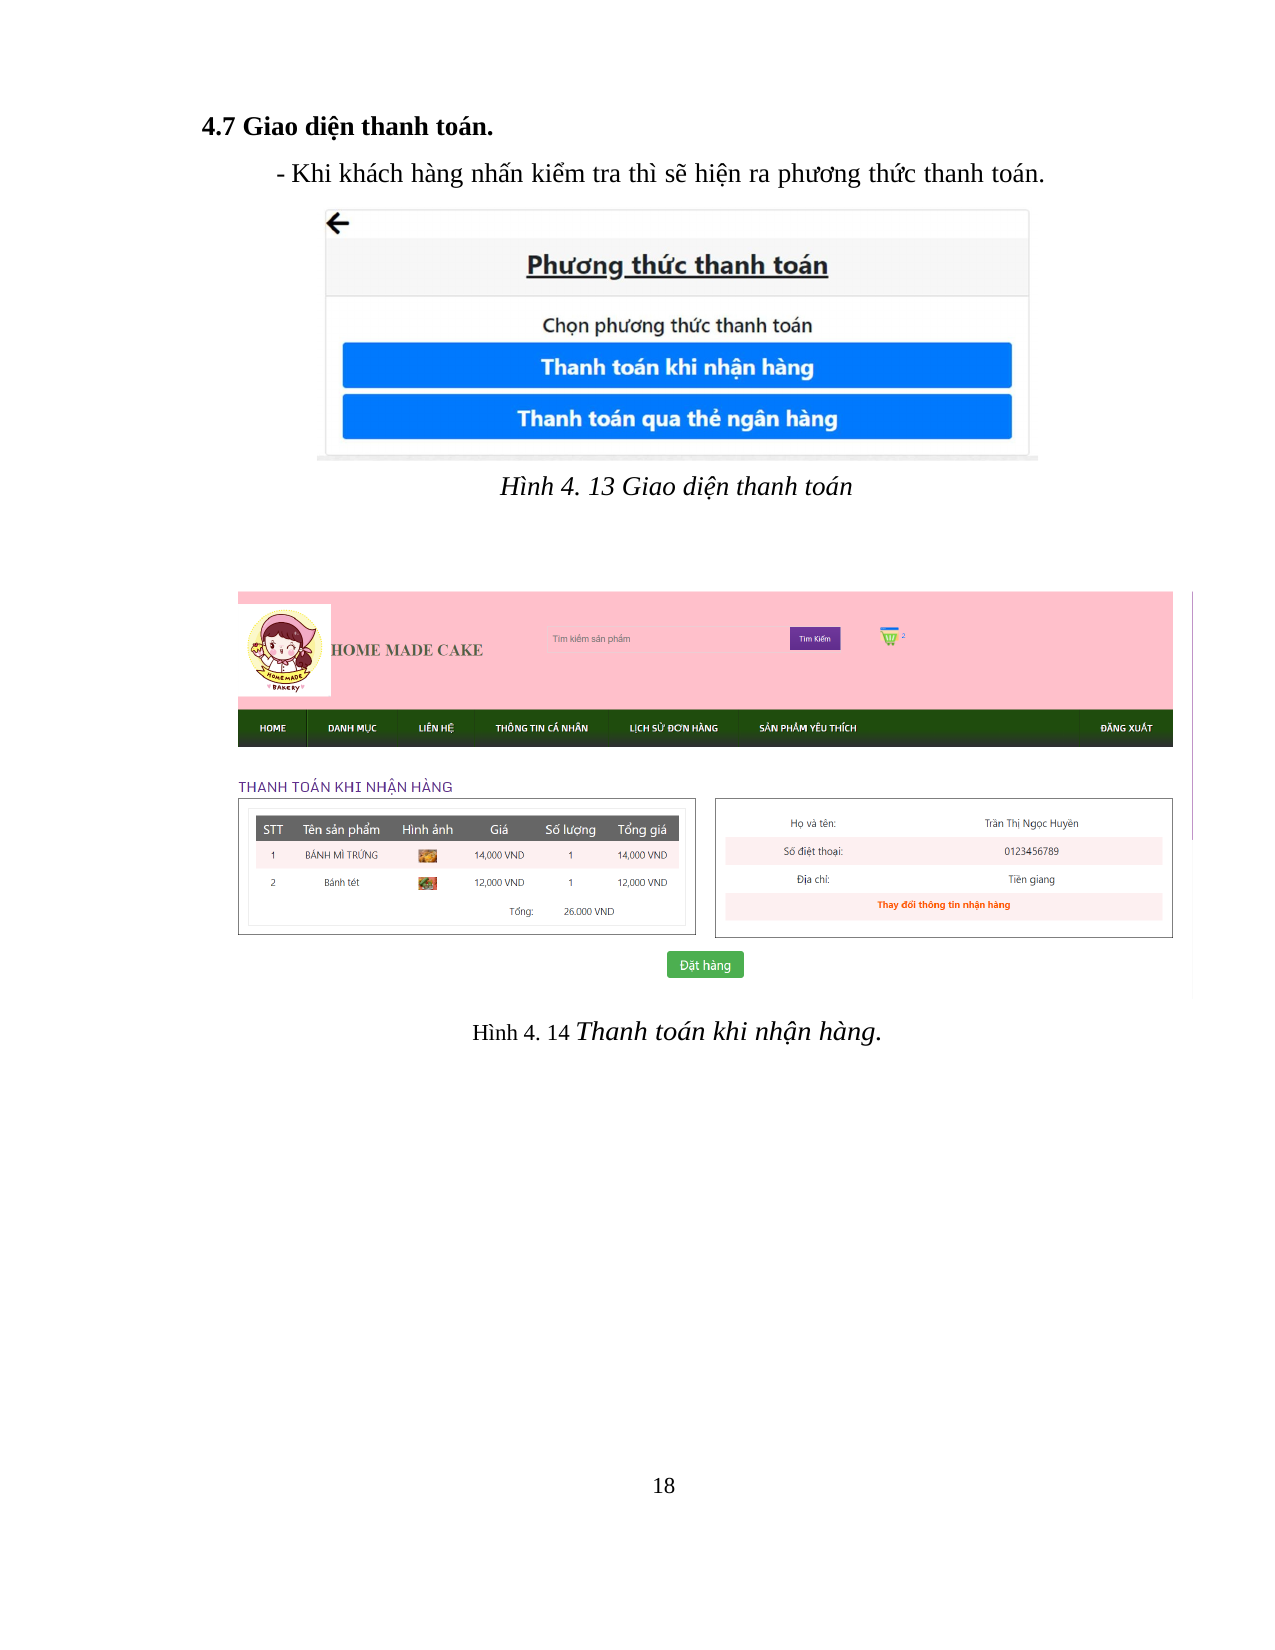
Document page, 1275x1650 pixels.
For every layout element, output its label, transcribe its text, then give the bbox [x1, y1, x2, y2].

subtitle 4.7 Giao diện thanh toán. [202, 110, 1148, 142]
picture [316, 207, 1039, 461]
text Hình 4. 14 Thanh toán khi nhận hàng. [334, 1015, 1023, 1046]
list Khi khách hàng nhấn kiểm tra thì sẽ hiện ra phương thức thanh toán. [276, 157, 1148, 188]
picture [223, 589, 1193, 999]
